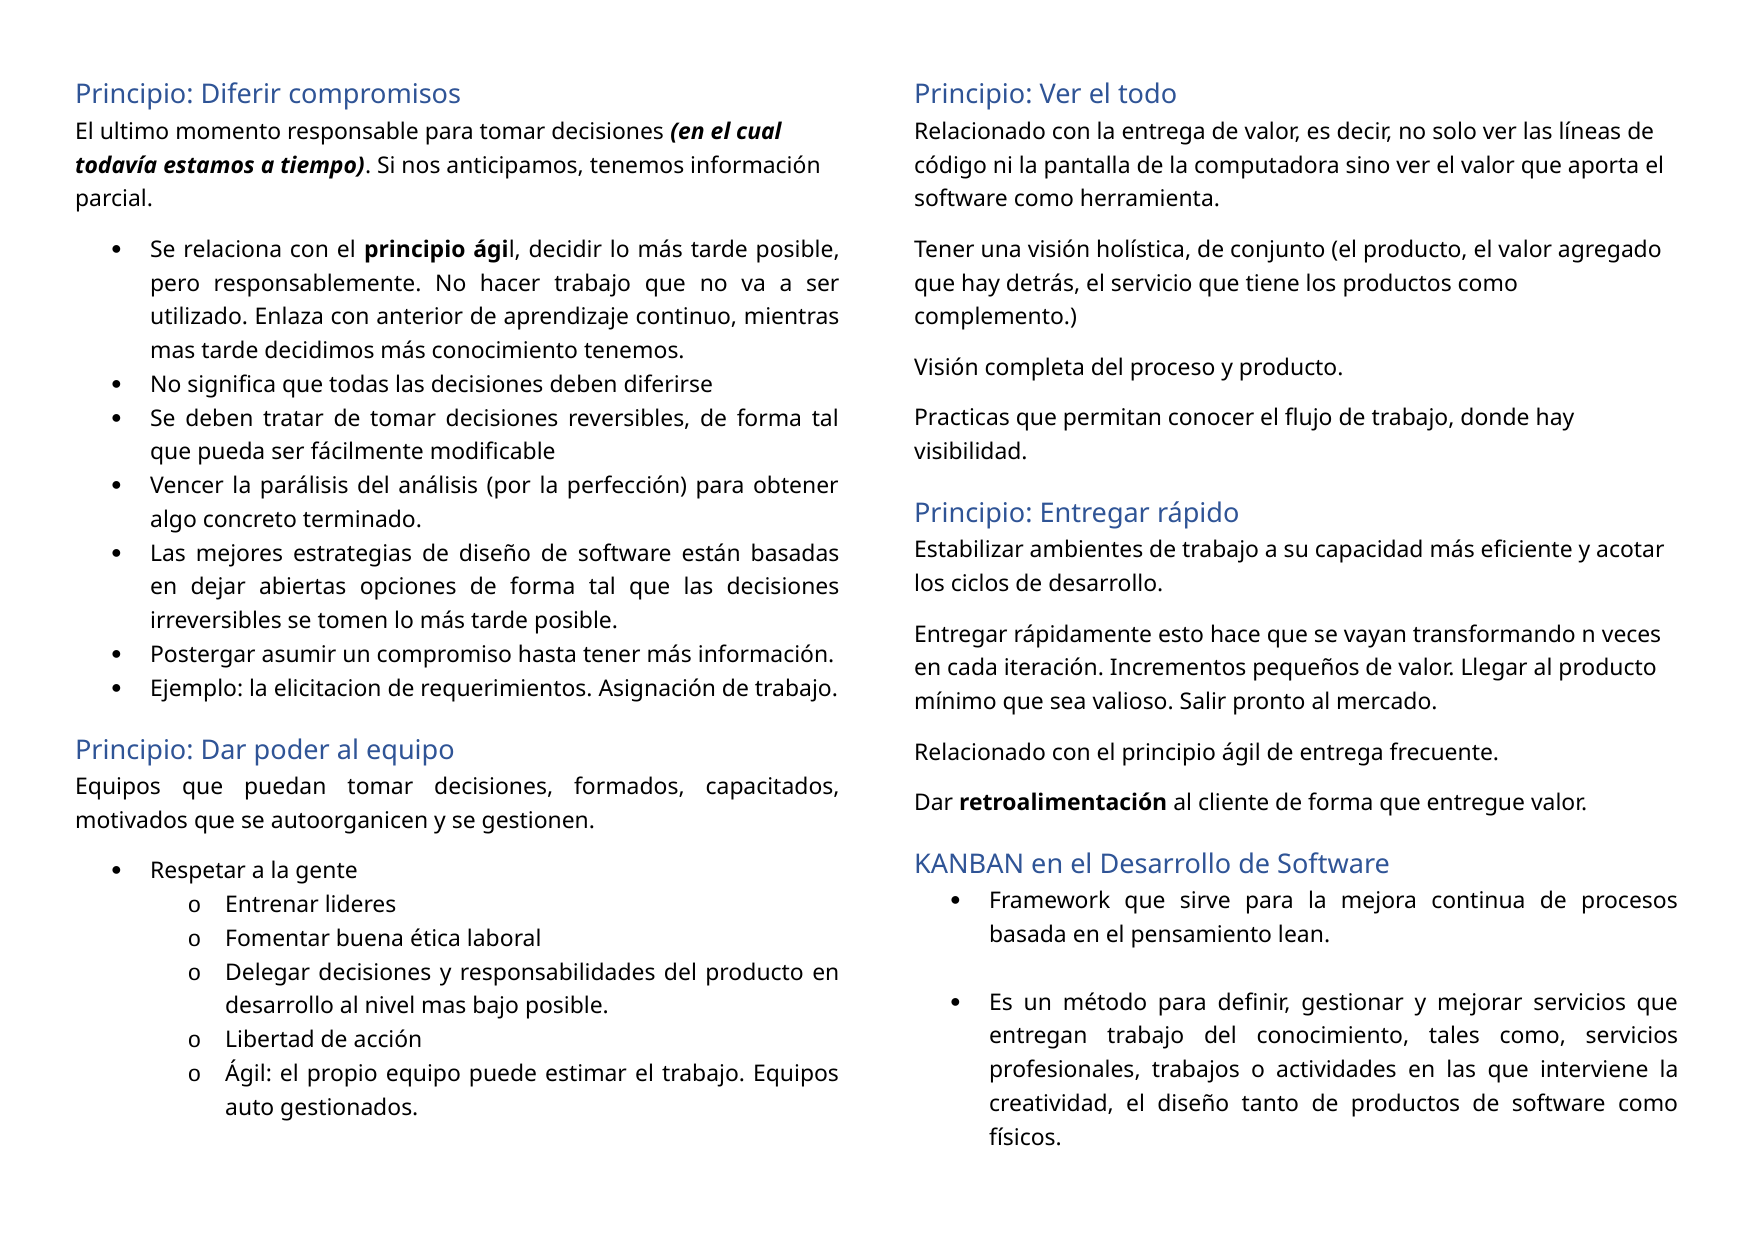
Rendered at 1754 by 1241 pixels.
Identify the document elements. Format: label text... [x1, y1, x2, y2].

list Se deben tratar de tomar decisiones reversibles, de forma tal que pueda ser fácilmente modificable [112, 401, 840, 466]
list Las mejores estrategias de diseño de software están basadas en dejar abiertas opciones de forma tal que las decisiones irreversibles se tomen lo más tarde posible. [112, 536, 840, 635]
subtitle Principio: Diferir compromisos [75, 75, 840, 112]
list Entrenar lideres [187, 888, 840, 919]
text Estabilizar ambientes de trabajo a su capacidad más eficiente y acotar los ciclos de desarrollo. [914, 533, 1679, 598]
text El ultimo momento responsable para tomar decisiones (en el cual todavía estamos a tiempo). Si nos anticipamos, tenemos información parcial. [75, 115, 840, 213]
list Fomentar buena ética laboral [187, 922, 840, 953]
text Tener una visión holística, de conjunto (el producto, el valor agregado que hay detrás, el servicio que tiene los productos como complemento.) [914, 233, 1679, 331]
text Practicas que permitan conocer el flujo de trabajo, donde hay visibilidad. [914, 401, 1679, 466]
list Ágil: el propio equipo puede estimar el trabajo. Equipos auto gestionados. [187, 1057, 840, 1122]
list No significa que todas las decisiones deben diferirse [112, 368, 840, 399]
text Entregar rápidamente esto hace que se vayan transformando n veces en cada iteración. Incrementos pequeños de valor. Llegar al producto mínimo que sea valioso. Salir pronto al mercado. [914, 617, 1679, 716]
subtitle Principio: Entregar rápido [914, 493, 1679, 530]
list Es un método para definir, gestionar y mejorar servicios que entregan trabajo del conocimiento, tales como, servicios profesionales, trabajos o actividades en las que interviene la creatividad, el diseño tanto de productos de software como físicos. [951, 986, 1679, 1152]
subtitle KANBAN en el Desarrollo de Software [914, 844, 1679, 881]
text Visión completa del proceso y producto. [914, 351, 1679, 382]
subtitle Principio: Ver el todo [914, 75, 1679, 112]
list Vencer la parálisis del análisis (por la perfección) para obtener algo concreto terminado. [112, 469, 840, 534]
list Postergar asumir un compromiso hasta tener más información. [112, 638, 840, 669]
subtitle Principio: Dar poder al equipo [75, 730, 840, 767]
list Ejemplo: la elicitacion de requerimientos. Asignación de trabajo. [112, 671, 840, 703]
list Framework que sirve para la mejora continua de procesos basada en el pensamiento lean. [951, 884, 1679, 949]
text Relacionado con la entrega de valor, es decir, no solo ver las líneas de código ni la pantalla de la computadora sino ver el valor que aporta el software como herramienta. [914, 115, 1679, 213]
list Libertad de acción [187, 1023, 840, 1054]
list Se relaciona con el principio ágil, decidir lo más tarde posible, pero responsablemente. No hacer trabajo que no va a ser utilizado. Enlaza con anterior de aprendizaje continuo, mientras mas tarde decidimos más conocimiento tenemos. [112, 233, 840, 365]
text Dar retroalimentación al cliente de forma que entregue valor. [914, 786, 1679, 817]
text Relacionado con el principio ágil de entrega frecuente. [914, 735, 1679, 767]
list Respetar a la gente [112, 854, 840, 885]
list Delegar decisiones y responsabilidades del producto en desarrollo al nivel mas bajo posible. [187, 956, 840, 1021]
text Equipos que puedan tomar decisiones, formados, capacitados, motivados que se autoorganicen y se gestionen. [75, 770, 840, 835]
